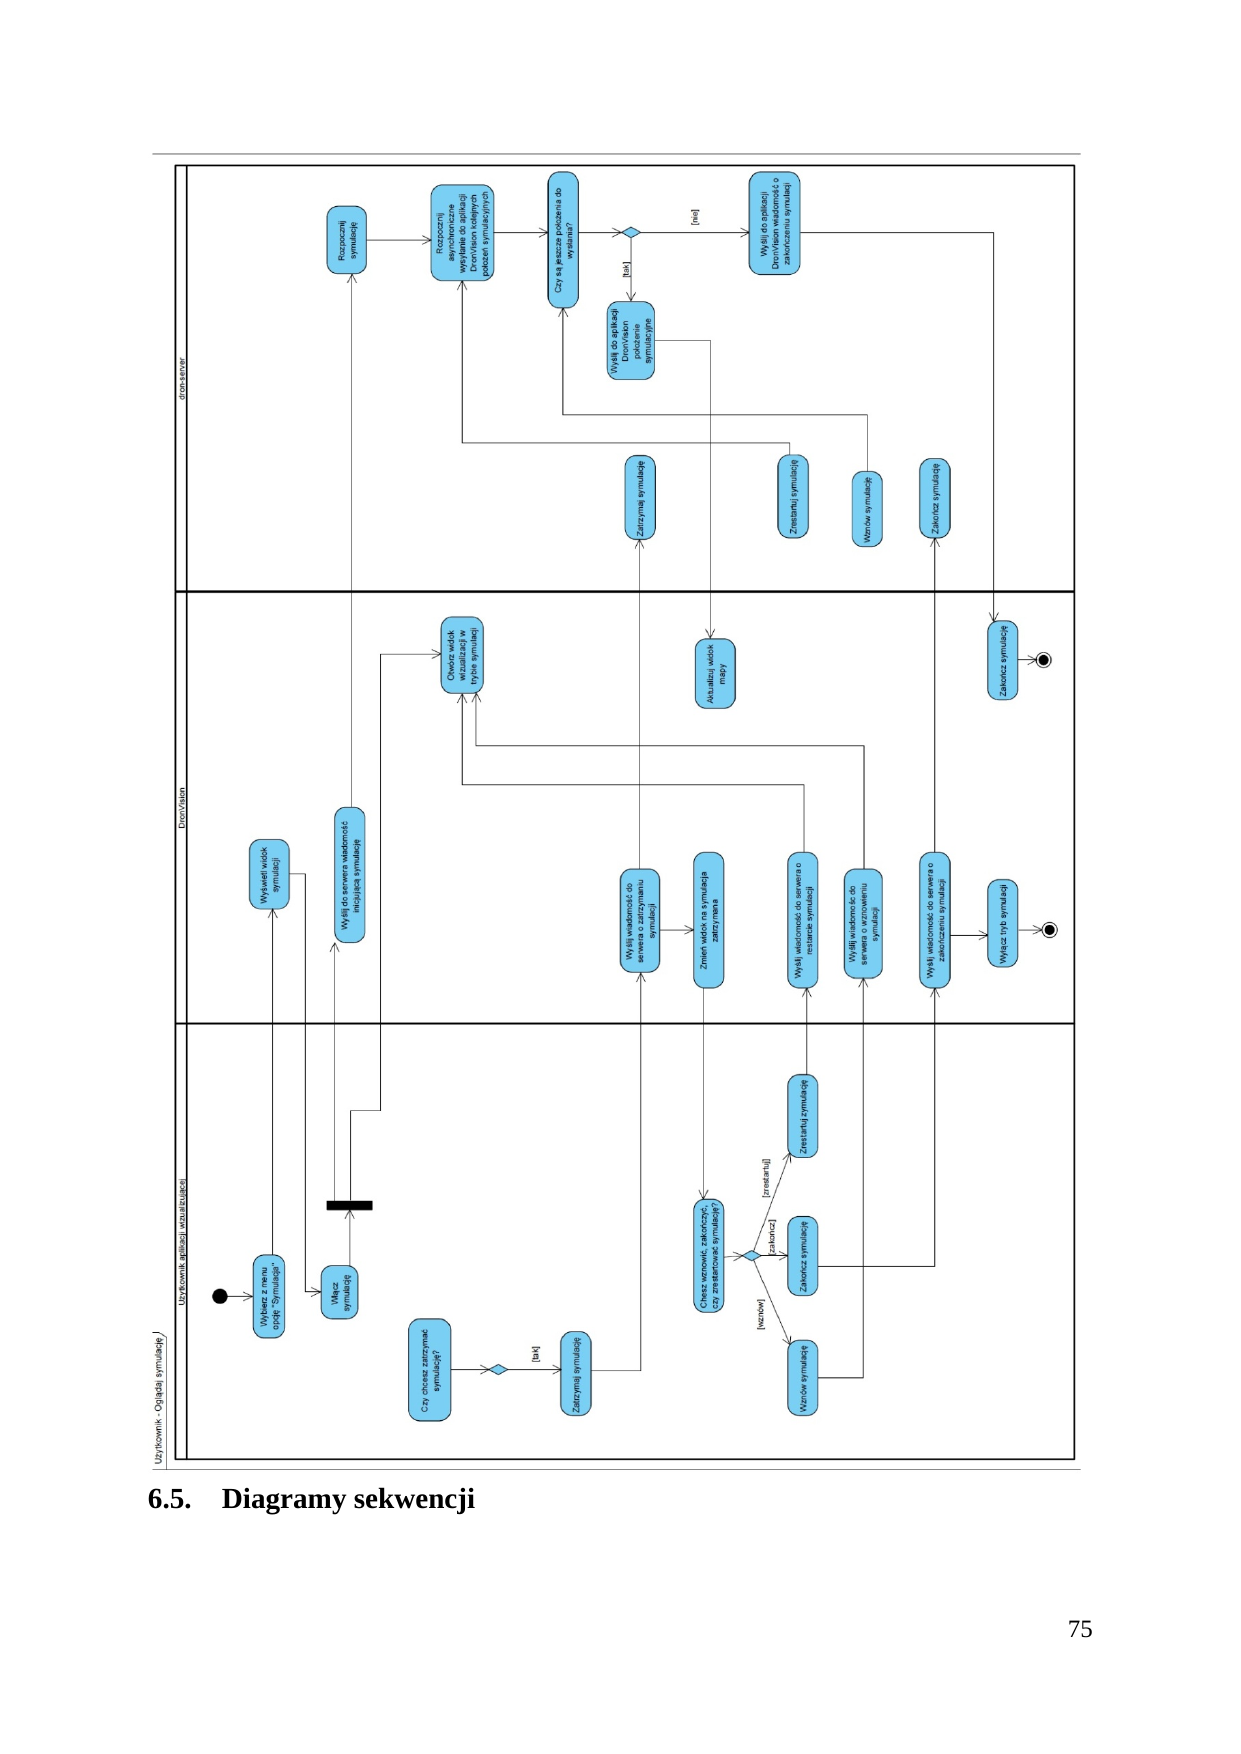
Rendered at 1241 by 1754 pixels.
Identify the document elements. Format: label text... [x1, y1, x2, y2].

picture [147, 147, 1093, 1478]
subtitle Diagramy sekwencji [148, 1482, 1092, 1515]
